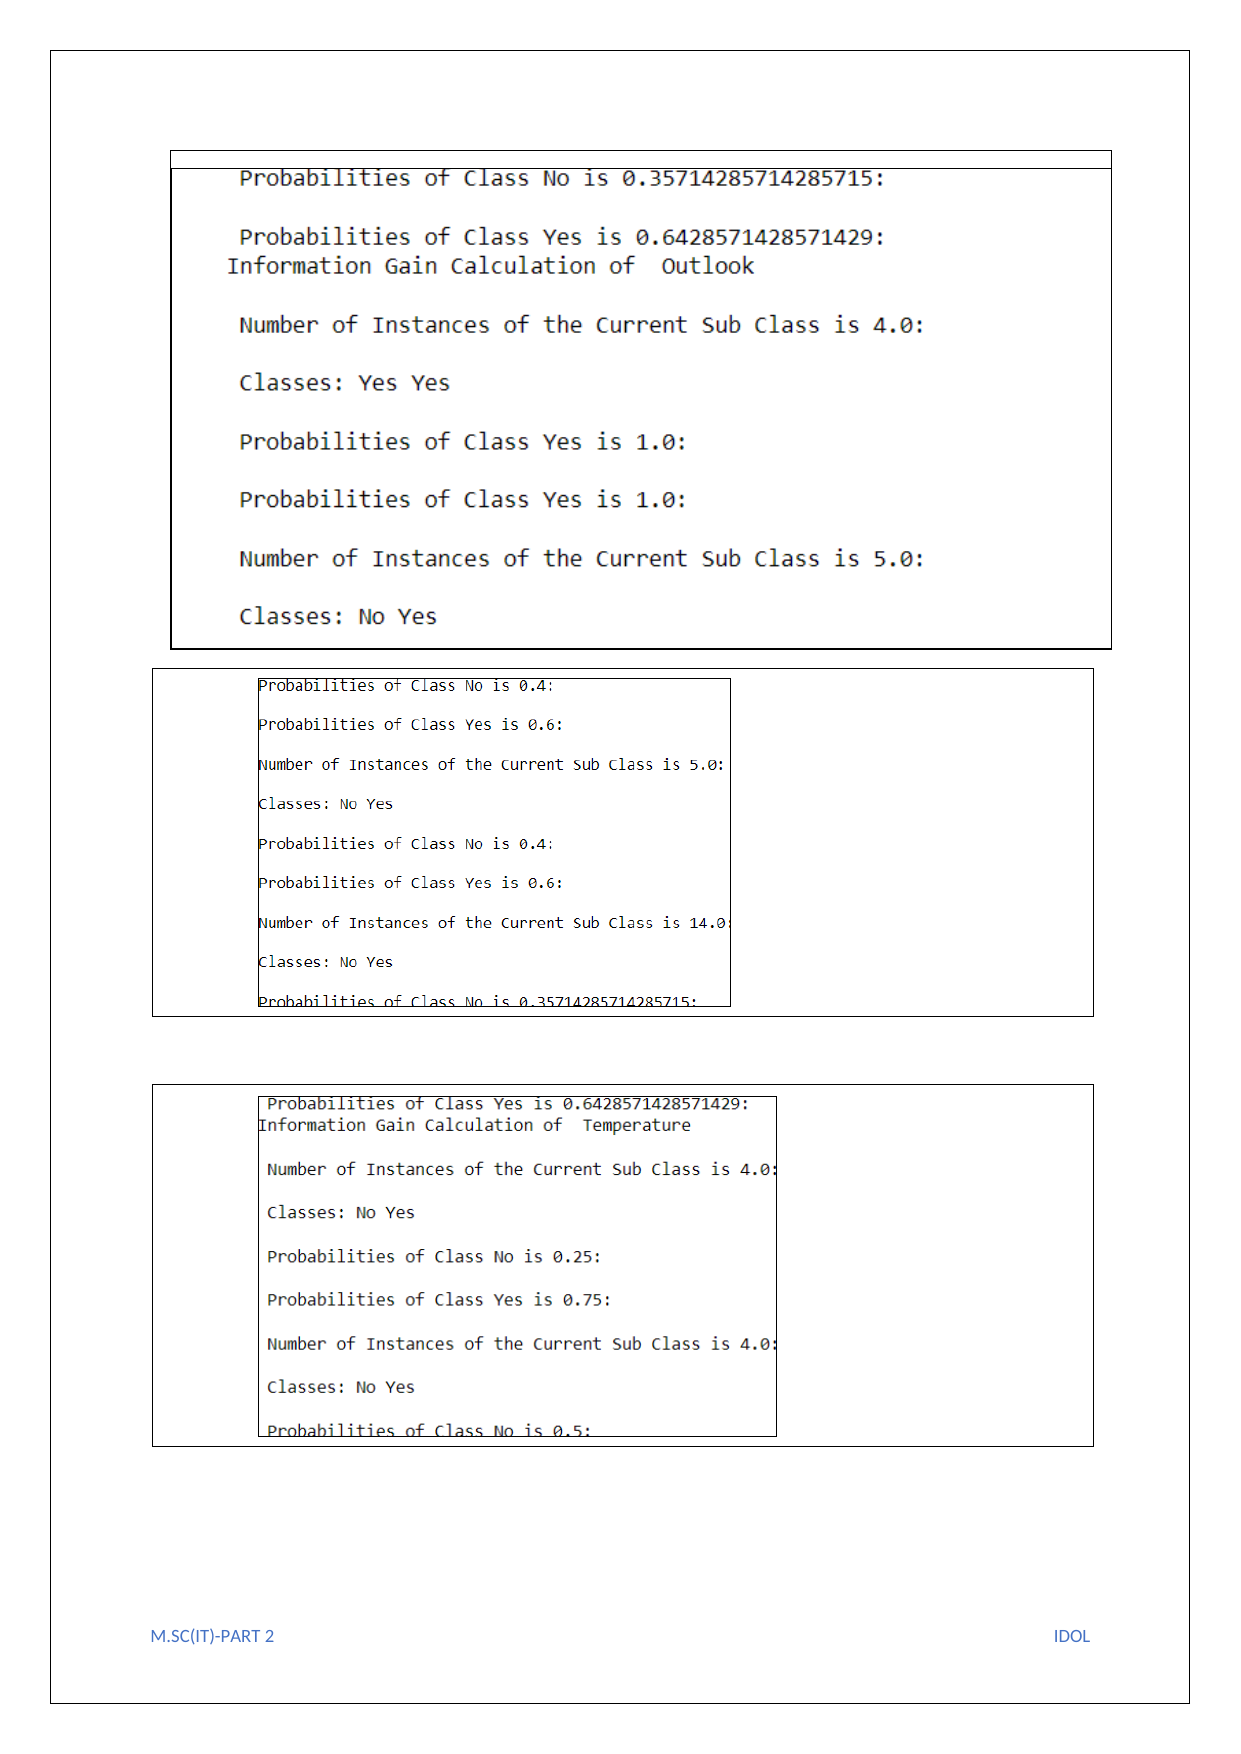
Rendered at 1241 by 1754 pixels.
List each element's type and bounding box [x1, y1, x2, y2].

picture [172, 169, 1111, 648]
picture [259, 679, 730, 1006]
picture [259, 1097, 776, 1436]
